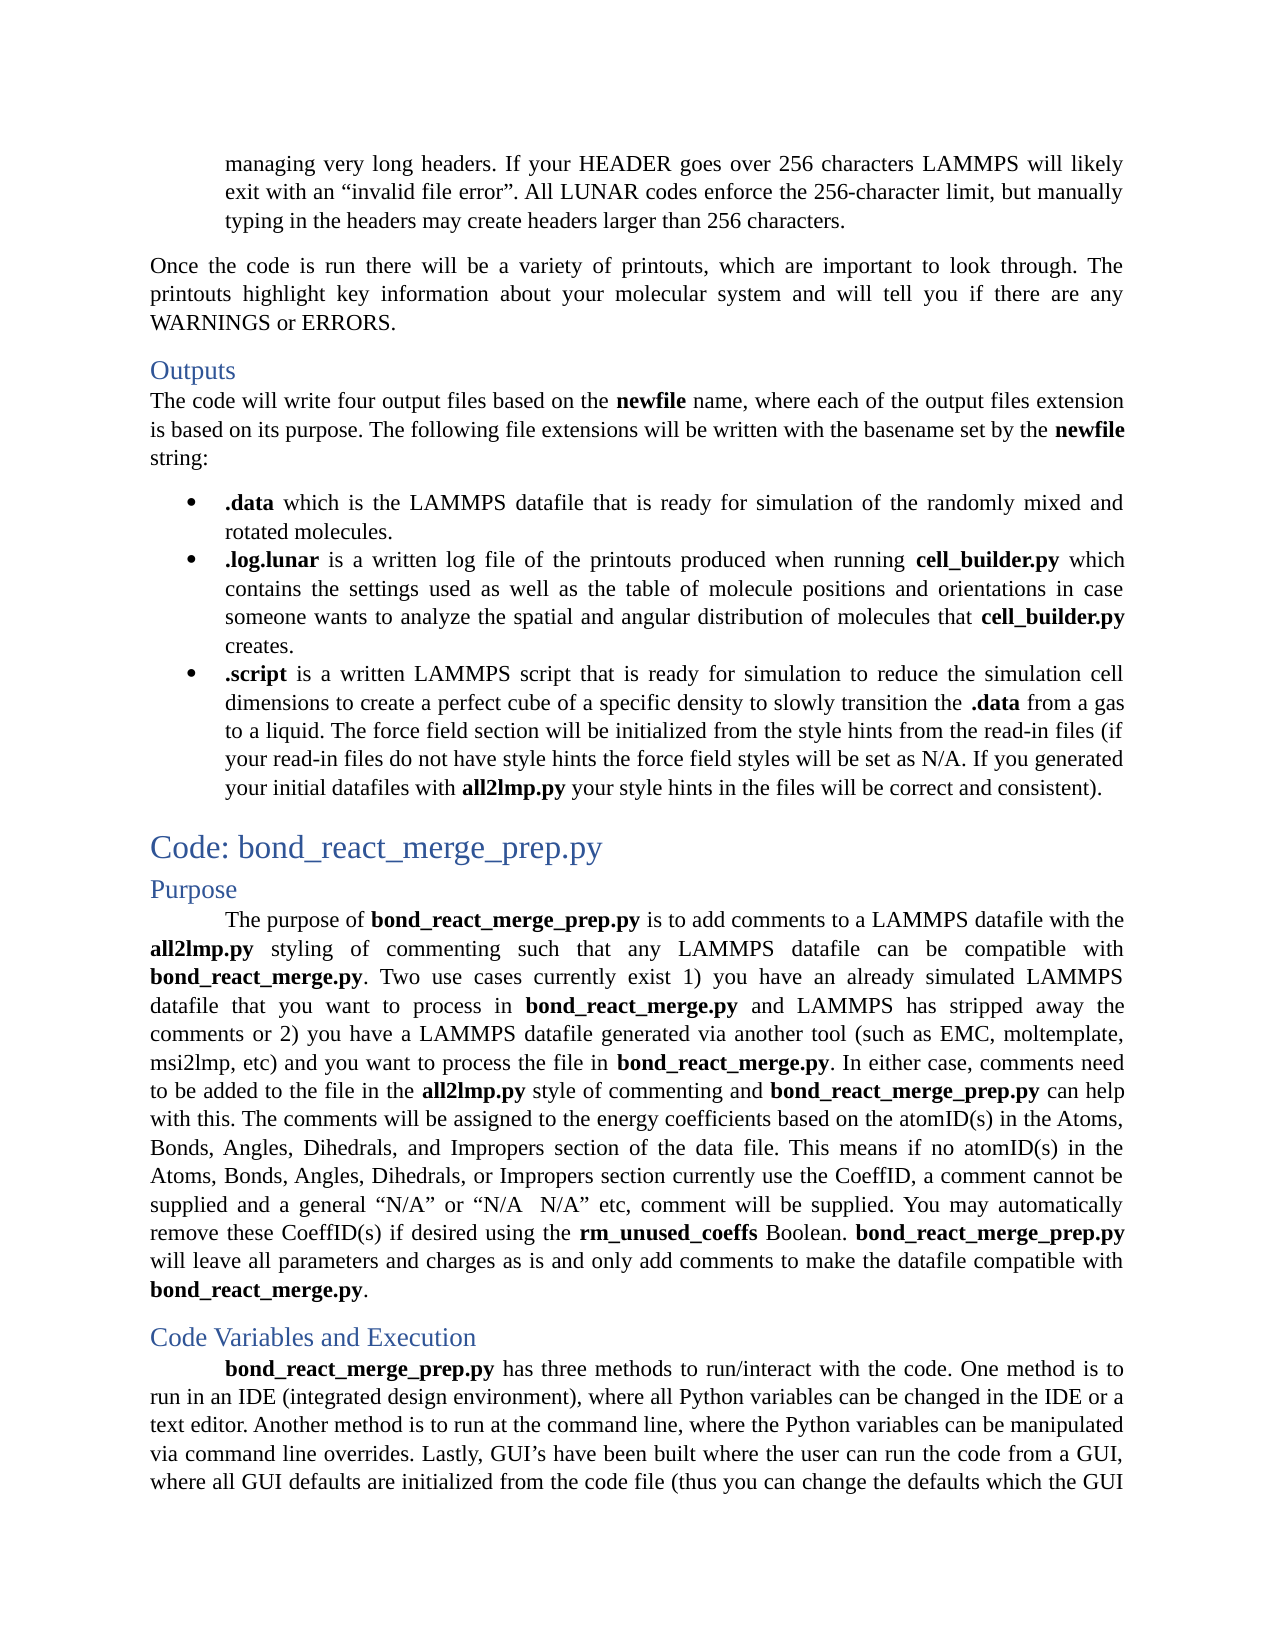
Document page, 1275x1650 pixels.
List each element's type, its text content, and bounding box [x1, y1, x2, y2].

subtitle Outputs [150, 354, 1125, 385]
text Once the code is run there will be a variety of printouts, which are important to look through. The printouts highlight key information about your molecular system and will tell you if there are any WARNINGS or ERRORS. [150, 252, 1125, 335]
subtitle Code Variables and Execution [150, 1321, 1125, 1352]
subtitle Code: bond_react_merge_prep.py [150, 827, 1125, 866]
text The code will write four output files based on the newfile name, where each of the output files extension is based on its purpose. The following file extensions will be written with the basename set by the newfile string: [150, 387, 1125, 471]
text The purpose of bond_react_merge_prep.py is to add comments to a LAMMPS datafile with the all2lmp.py styling of commenting such that any LAMMPS datafile can be compatible with bond_react_merge.py. Two use cases currently exist 1) you have an already simulated LAMMPS datafile that you want to process in bond_react_merge.py and LAMMPS has stripped away the comments or 2) you have a LAMMPS datafile generated via another tool (such as EMC, moltemplate, msi2lmp, etc) and you want to process the file in bond_react_merge.py. In either case, comments need to be added to the file in the all2lmp.py style of commenting and bond_react_merge_prep.py can help with this. The comments will be assigned to the energy coefficients based on the atomID(s) in the Atoms, Bonds, Angles, Dihedrals, and Impropers section of the data file. This means if no atomID(s) in the Atoms, Bonds, Angles, Dihedrals, or Impropers section currently use the CoeffID, a comment cannot be supplied and a general “N/A” or “N/A N/A” etc, comment will be supplied. You may automatically remove these CoeffID(s) if desired using the rm_unused_coeffs Boolean. bond_react_merge_prep.py will leave all parameters and charges as is and only add comments to make the datafile compatible with bond_react_merge.py. [150, 906, 1125, 1302]
subtitle Purpose [150, 873, 1125, 904]
list .script is a written LAMMPS script that is ready for simulation to reduce the simulation cell dimensions to create a perfect cube of a specific density to slowly transition the .data from a gas to a liquid. The force field section will be initialized from the style hints from the read-in files (if your read-in files do not have style hints the force field styles will be set as N/A. If you generated your initial datafiles with all2lmp.py your style hints in the files will be correct and consistent). [187, 660, 1125, 800]
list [187, 150, 1125, 233]
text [150, 1355, 1125, 1495]
list .data which is the LAMMPS datafile that is ready for simulation of the randomly mixed and rotated molecules. [187, 489, 1125, 544]
list .log.lunar is a written log file of the printouts produced when running cell_builder.py which contains the settings used as well as the table of molecule positions and orientations in case someone wants to analyze the spatial and angular distribution of molecules that cell_builder.py creates. [187, 546, 1125, 658]
